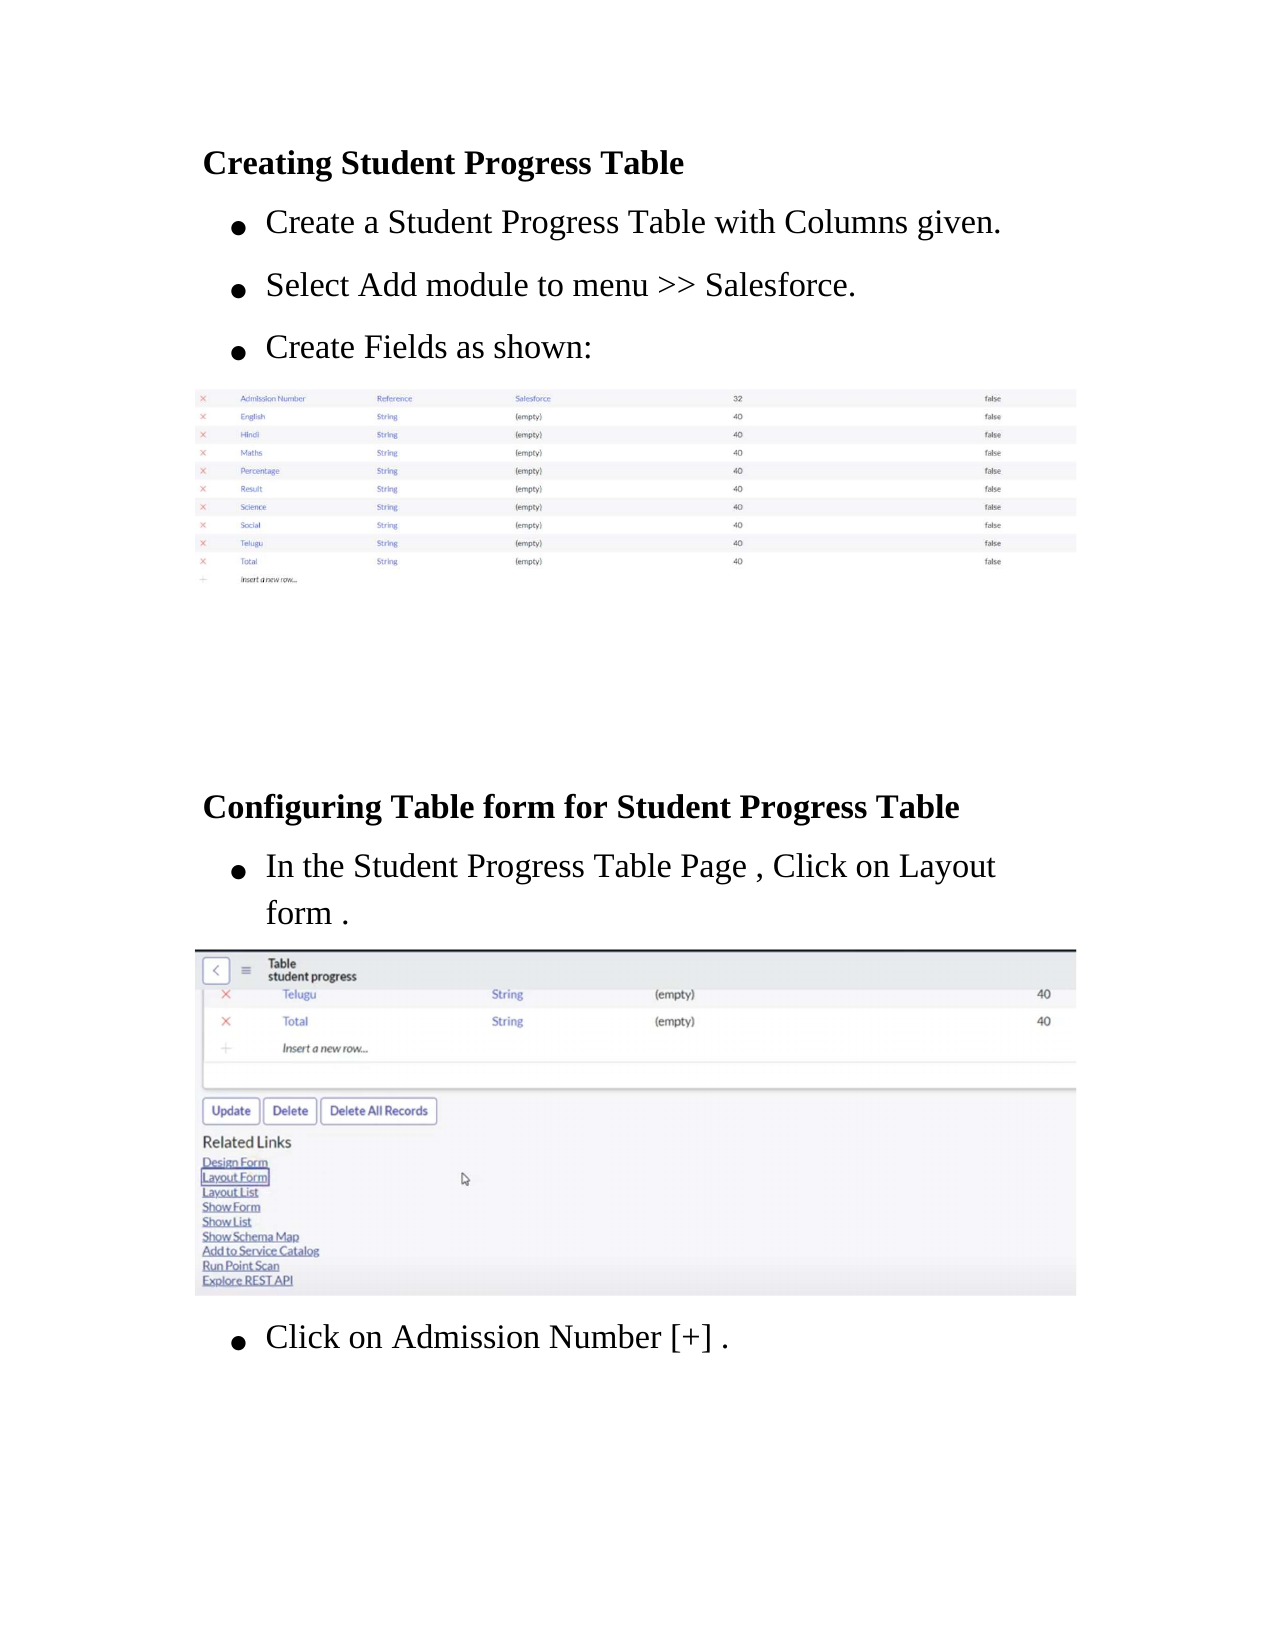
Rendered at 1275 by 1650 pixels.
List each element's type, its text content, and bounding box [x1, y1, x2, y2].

picture [195, 388, 1077, 584]
subtitle Creating Student Progress Table [195, 142, 1162, 182]
list Create Fields as shown: [230, 327, 1162, 370]
list In the Student Progress Table Page , Click on Layout form . [230, 845, 1012, 932]
list Select Add module to menu >> Salesforce. [230, 264, 1162, 307]
subtitle Configuring Table form for Student Progress Table [195, 786, 1162, 826]
picture [194, 949, 1077, 1296]
list Create a Student Progress Table with Columns given. [230, 202, 1162, 244]
